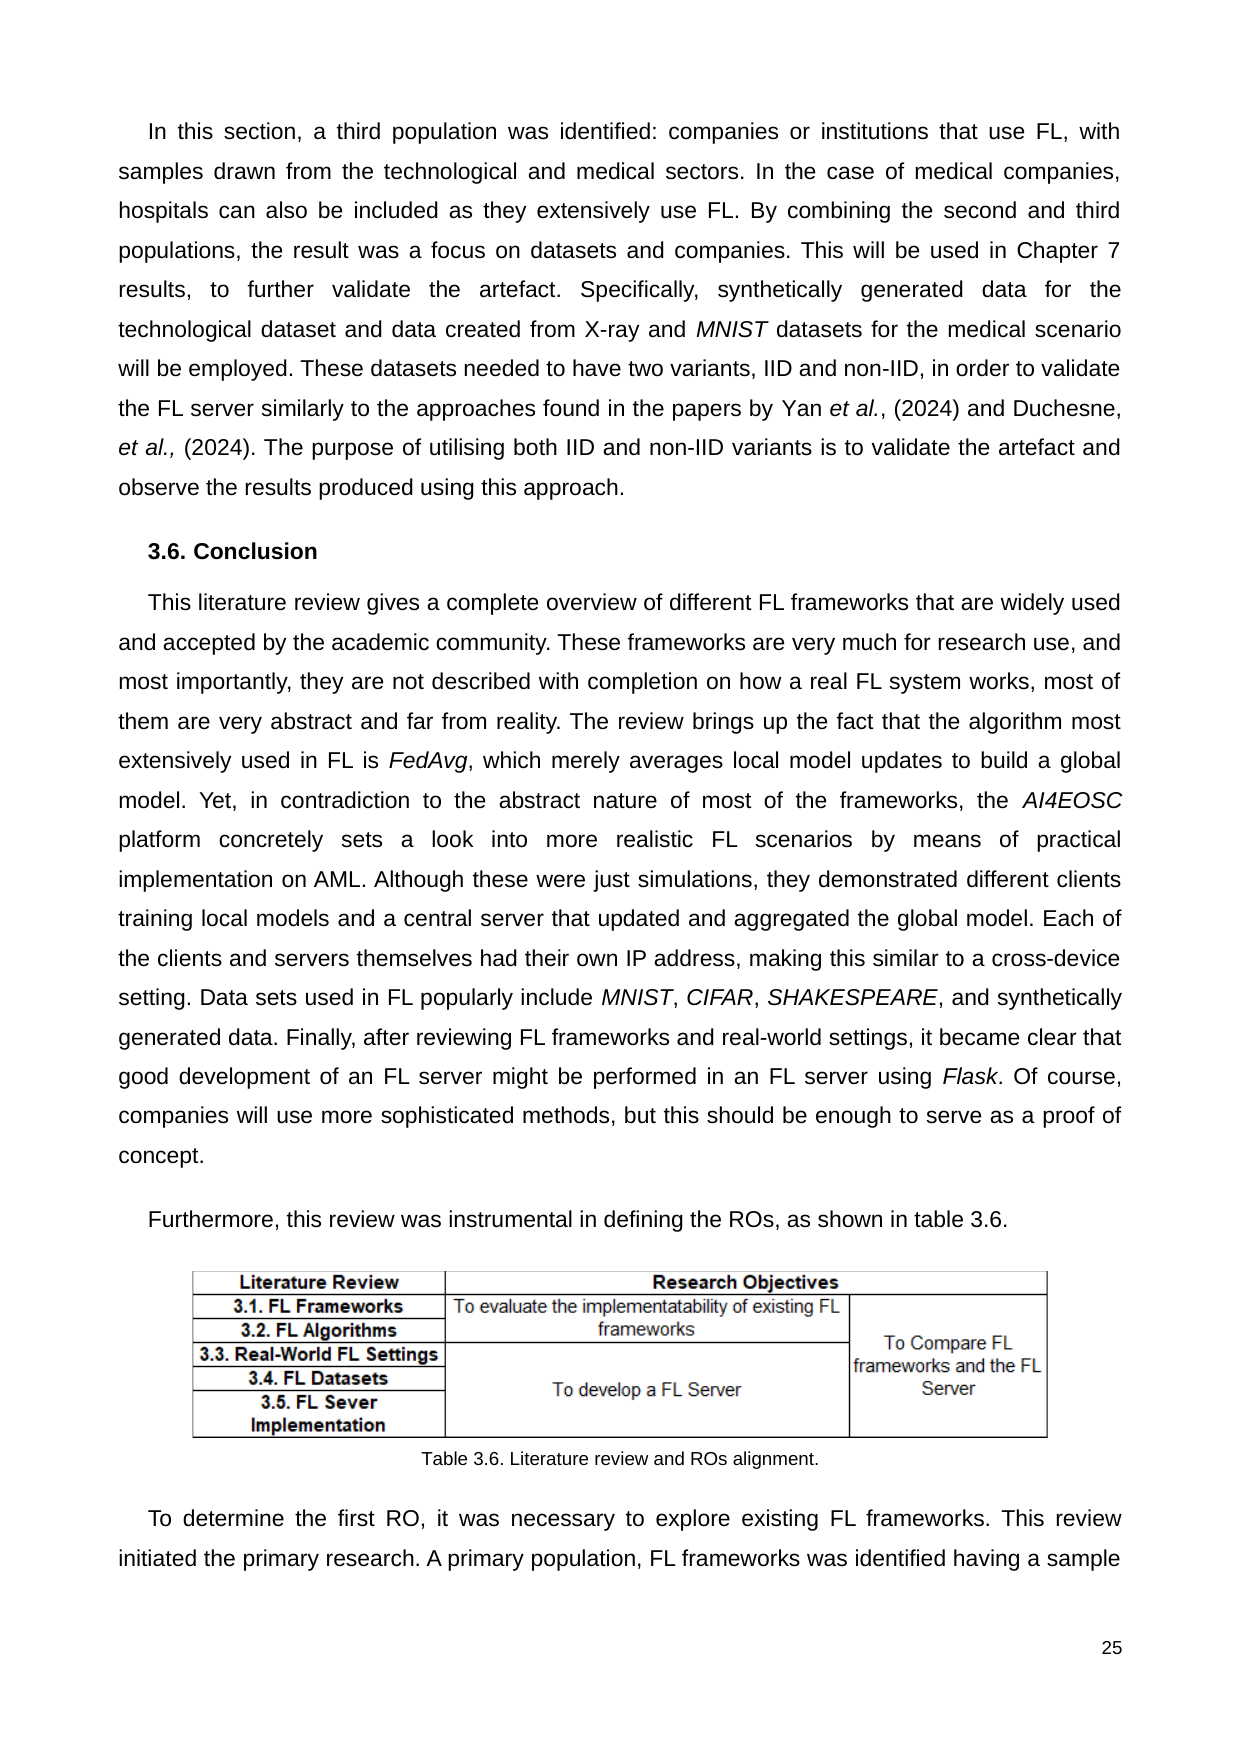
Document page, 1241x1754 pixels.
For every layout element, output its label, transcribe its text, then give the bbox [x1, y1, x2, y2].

text In this section, a third population was identified: companies or institutions that use FL, with samples drawn from the technological and medical sectors. In the case of medical companies, hospitals can also be included as they extensively use FL. By combining the second and third populations, the result was a focus on datasets and companies. This will be used in Chapter 7 results, to further validate the artefact. Specifically, synthetically generated data for the technological dataset and data created from X-ray and MNIST datasets for the medical scenario will be employed. These datasets needed to have two variants, IID and non-IID, in order to validate the FL server similarly to the approaches found in the papers by Yan et al., (2024) and Duchesne, et al., (2024). The purpose of utilising both IID and non-IID variants is to validate the artefact and observe the results produced using this approach. [118, 118, 1122, 500]
picture [192, 1271, 1048, 1438]
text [118, 1505, 1122, 1571]
text Furthermore, this review was instrumental in defining the ROs, as shown in table 3.6. [118, 1206, 1122, 1233]
text This literature review gives a complete overview of different FL frameworks that are widely used and accepted by the academic community. These frameworks are very much for research use, and most importantly, they are not described with completion on how a real FL system works, most of them are very abstract and far from reality. The review brings up the fact that the algorithm most extensively used in FL is FedAvg, which merely averages local model updates to build a global model. Yet, in contradiction to the abstract nature of most of the frameworks, the AI4EOSC platform concretely sets a look into more realistic FL scenarios by means of practical implementation on AML. Although these were just simulations, they demonstrated different clients training local models and a central server that updated and aggregated the global model. Each of the clients and servers themselves had their own IP address, making this similar to a cross-device setting. Data sets used in FL popularly include MNIST, CIFAR, SHAKESPEARE, and synthetically generated data. Finally, after reviewing FL frameworks and real-world settings, it became clear that good development of an FL server might be performed in an FL server using Flask. Of course, companies will use more sophisticated methods, but this should be enough to serve as a proof of concept. [118, 589, 1122, 1168]
subtitle 3.6. Conclusion [148, 538, 1122, 564]
